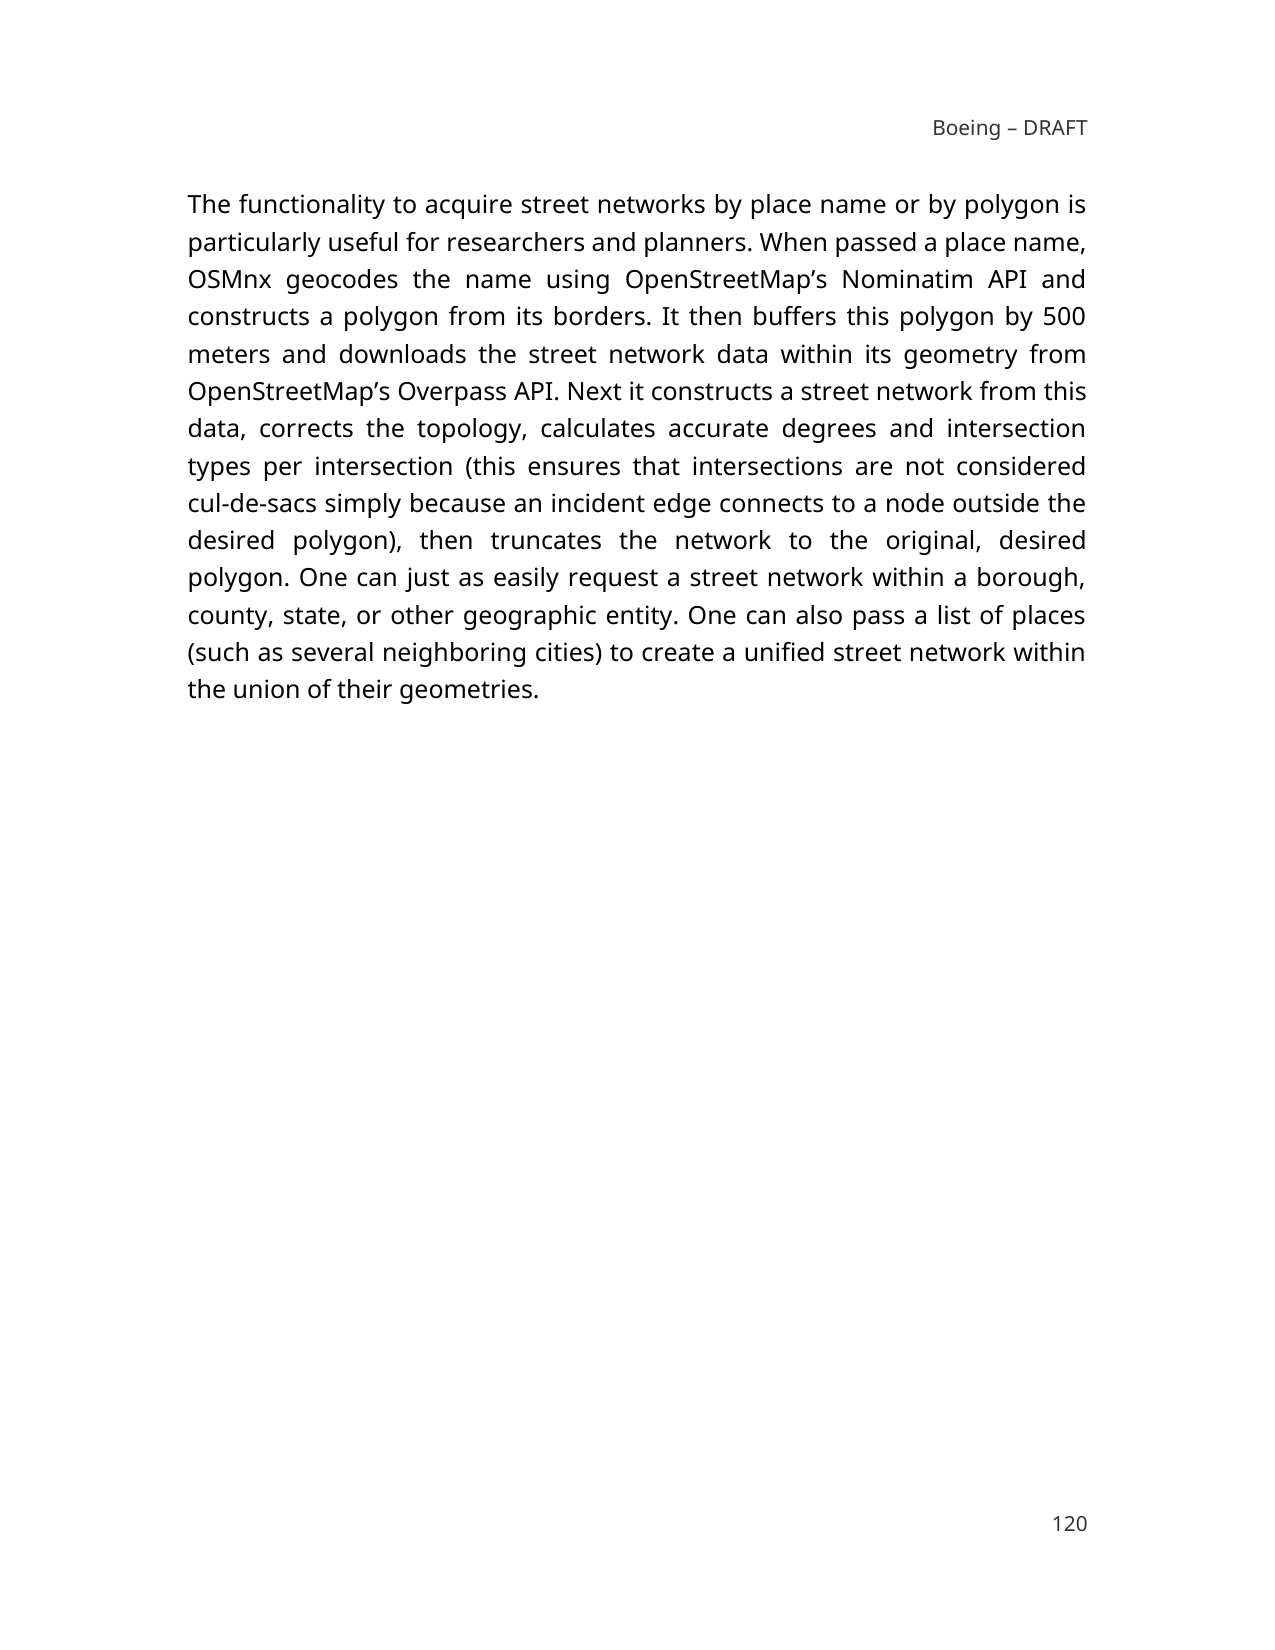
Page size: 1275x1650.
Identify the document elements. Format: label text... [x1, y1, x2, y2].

text The functionality to acquire street networks by place name or by polygon is particularly useful for researchers and planners. When passed a place name, OSMnx geocodes the name using OpenStreetMap’s Nominatim API and constructs a polygon from its borders. It then buffers this polygon by 500 meters and downloads the street network data within its geometry from OpenStreetMap’s Overpass API. Next it constructs a street network from this data, corrects the topology, calculates accurate degrees and intersection types per intersection (this ensures that intersections are not considered cul-de-sacs simply because an incident edge connects to a node outside the desired polygon), then truncates the network to the original, desired polygon. One can just as easily request a street network within a borough, county, state, or other geographic entity. One can also pass a list of places (such as several neighboring cities) to create a unified street network within the union of their geometries. [187, 187, 1087, 706]
